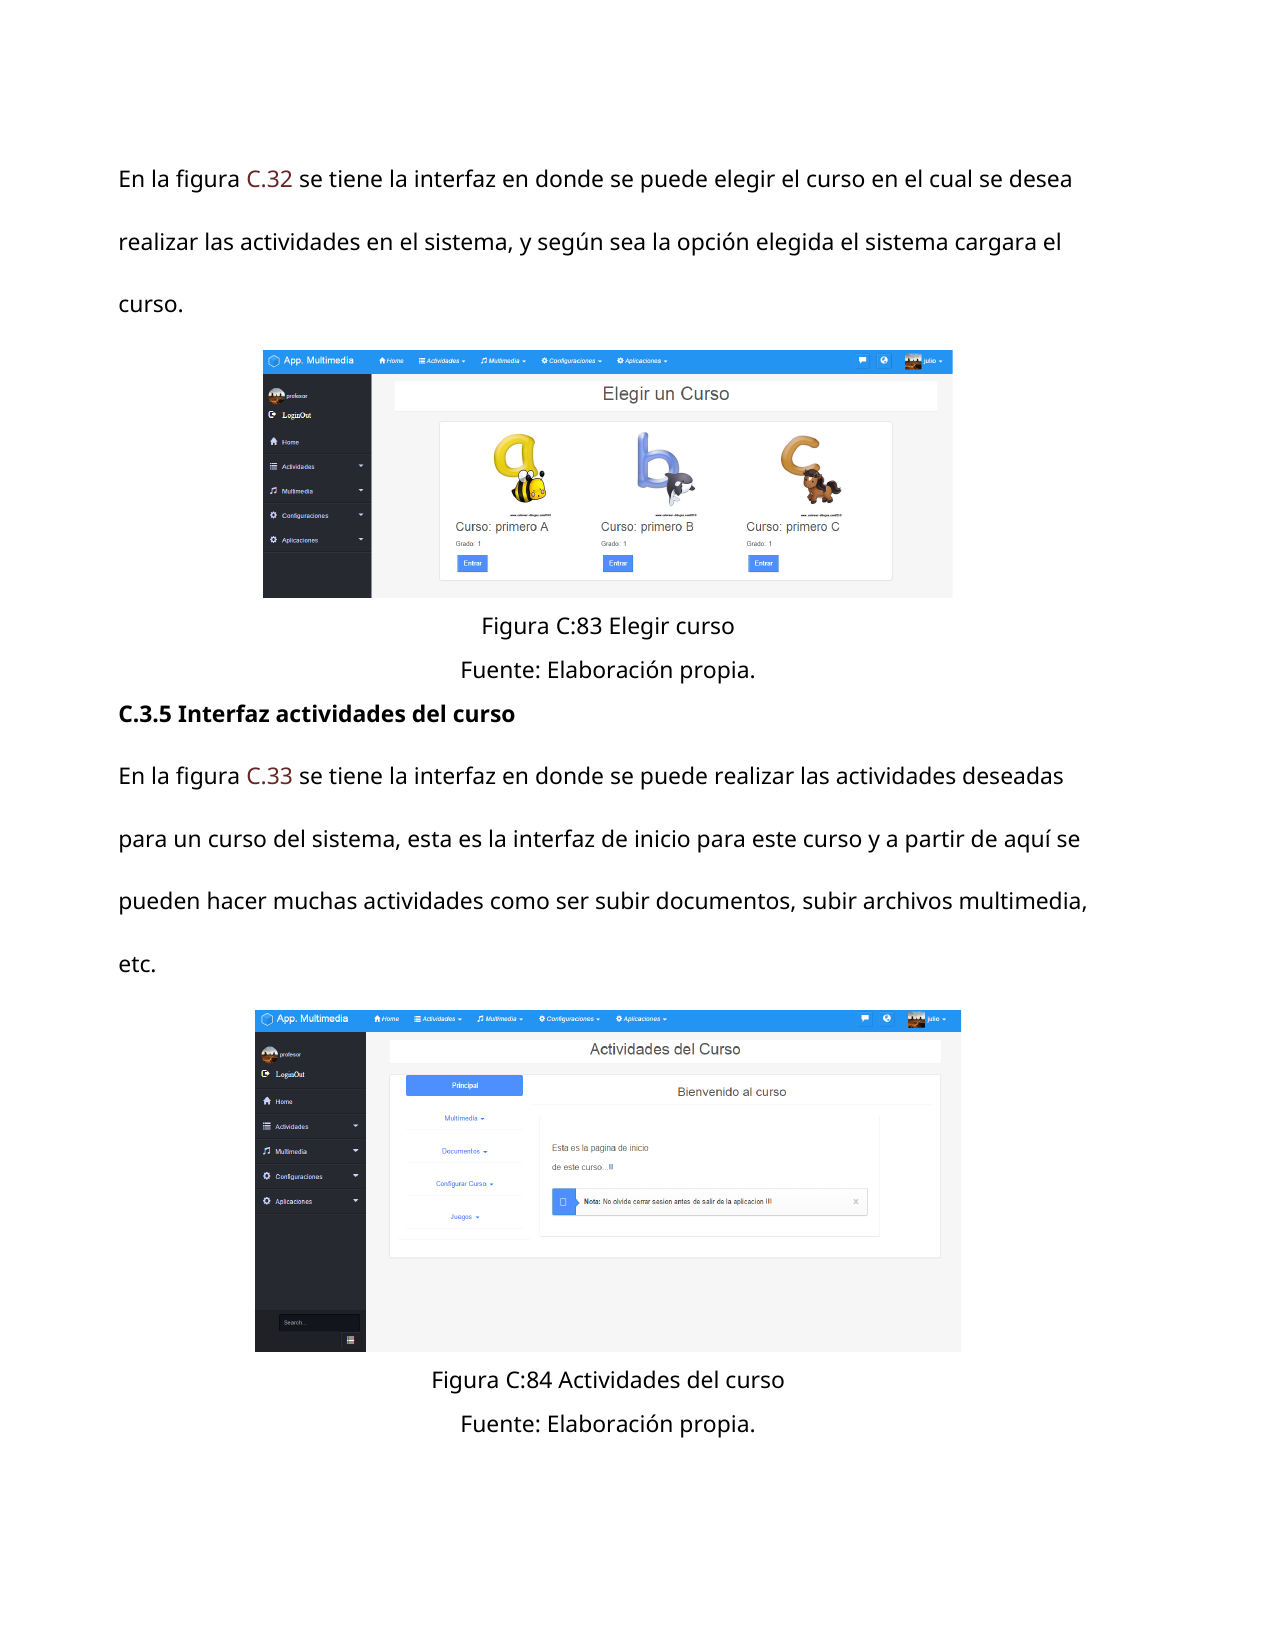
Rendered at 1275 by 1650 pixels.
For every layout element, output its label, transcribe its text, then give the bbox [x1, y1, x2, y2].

text Fuente: Elaboración propia. [118, 654, 1098, 685]
text Fuente: Elaboración propia. [118, 1408, 1098, 1439]
text En la figura C.33 se tiene la interfaz en donde se puede realizar las actividades deseadas para un curso del sistema, esta es la interfaz de inicio para este curso y a partir de aquí se pueden hacer muchas actividades como ser subir documentos, subir archivos multimedia, etc. [118, 760, 1098, 979]
subtitle C.3.5 Interfaz actividades del curso [118, 697, 1098, 729]
text En la figura C.32 se tiene la interfaz en donde se puede elegir el curso en el cual se desea realizar las actividades en el sistema, y según sea la opción elegida el sistema cargara el curso. [118, 163, 1098, 319]
